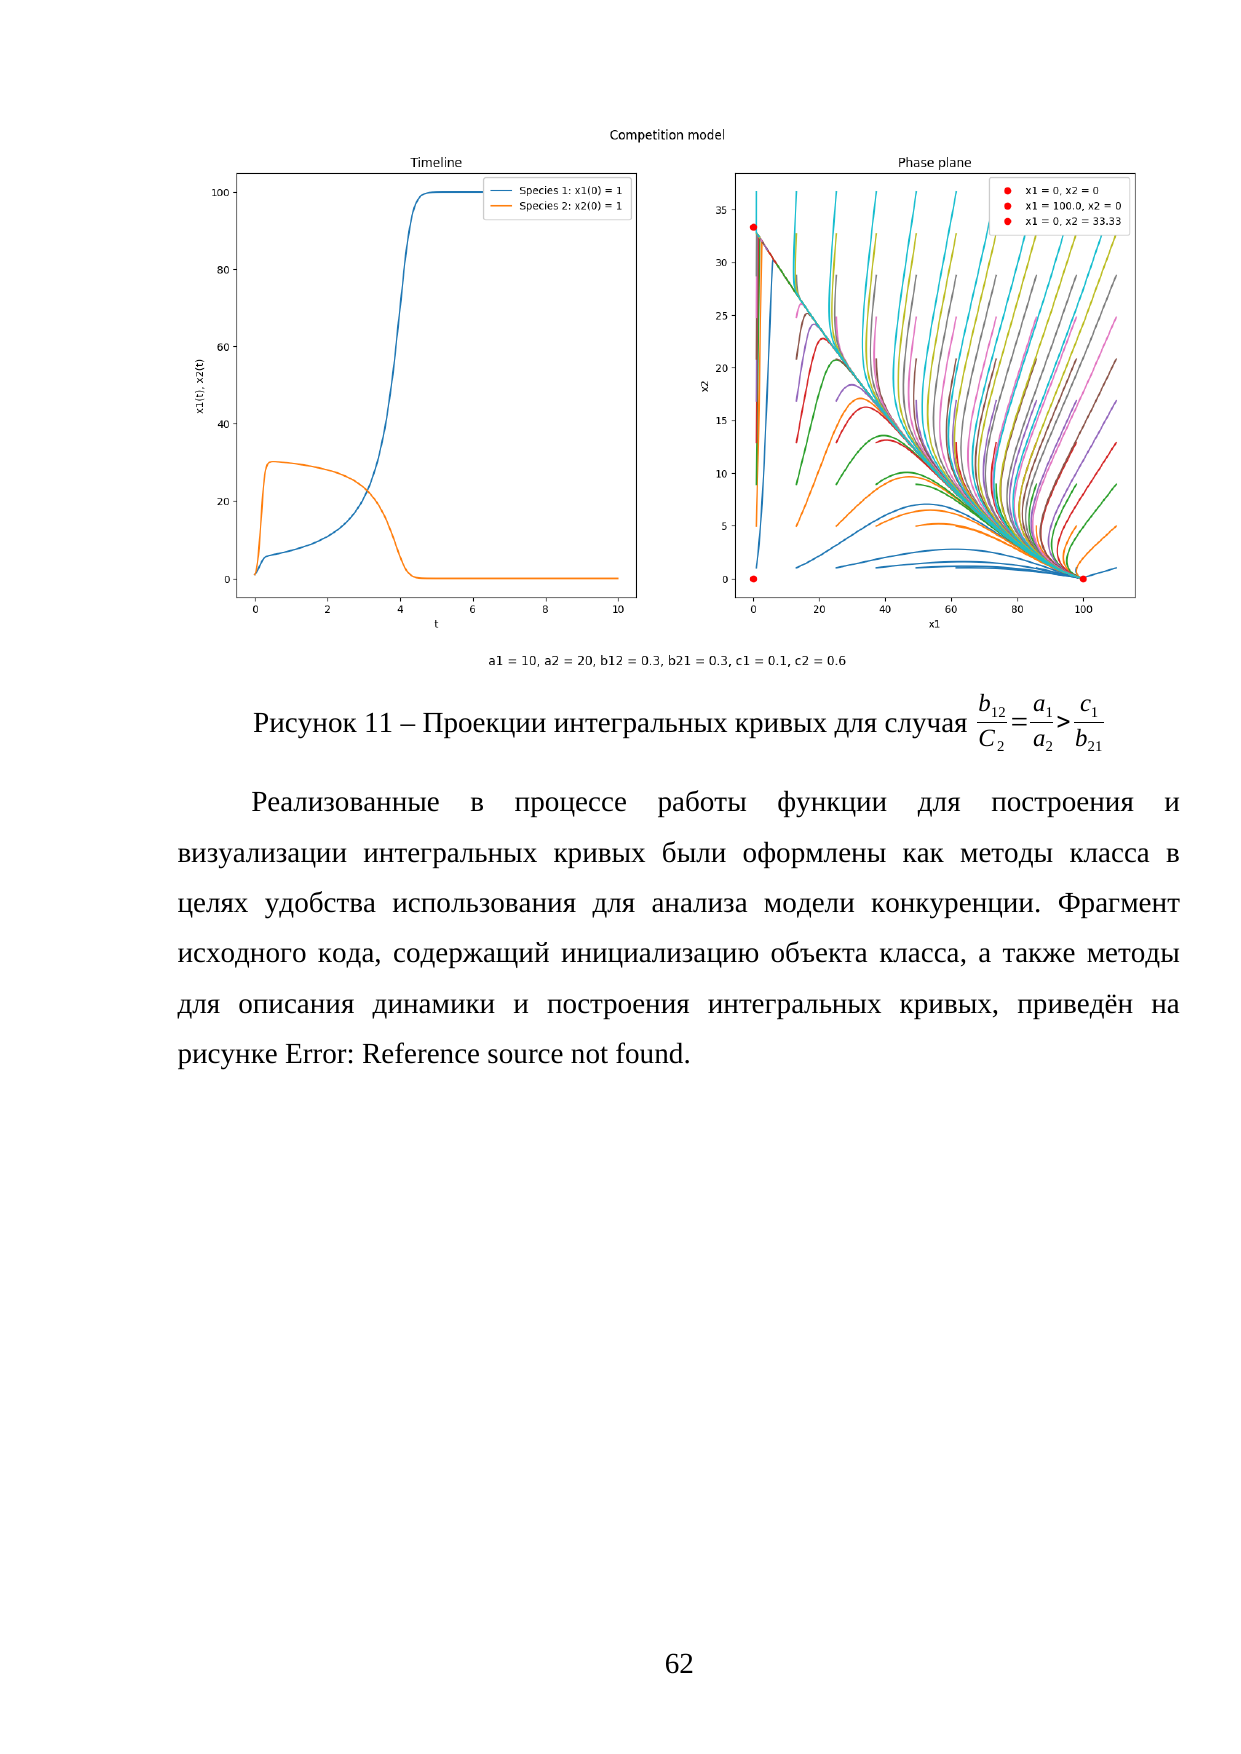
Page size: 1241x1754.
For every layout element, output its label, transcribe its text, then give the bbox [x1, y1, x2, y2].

picture [180, 118, 1179, 673]
text Проекции интегральных кривых для случая [177, 689, 1181, 755]
